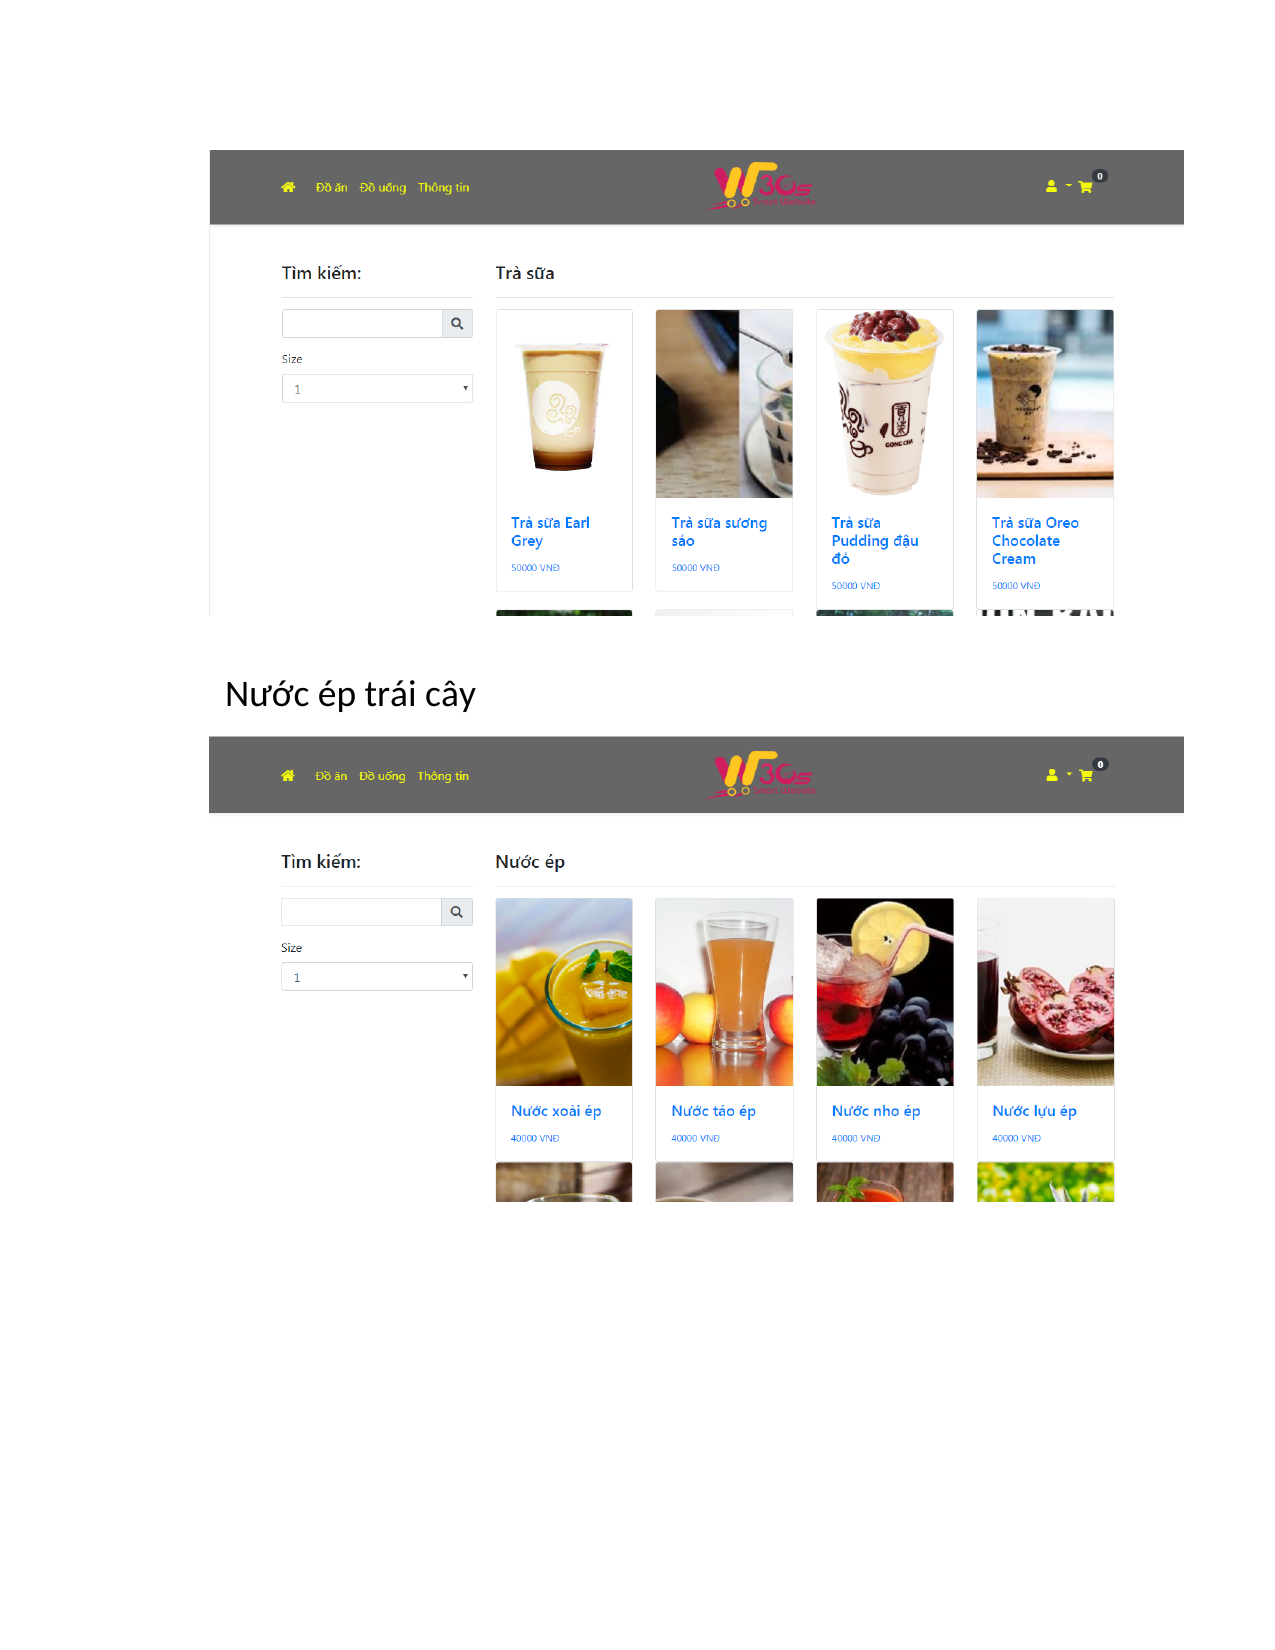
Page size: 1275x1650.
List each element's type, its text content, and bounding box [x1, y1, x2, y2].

picture [209, 736, 1184, 1202]
text Nước ép trái cây [150, 670, 1125, 716]
picture [209, 150, 1184, 616]
